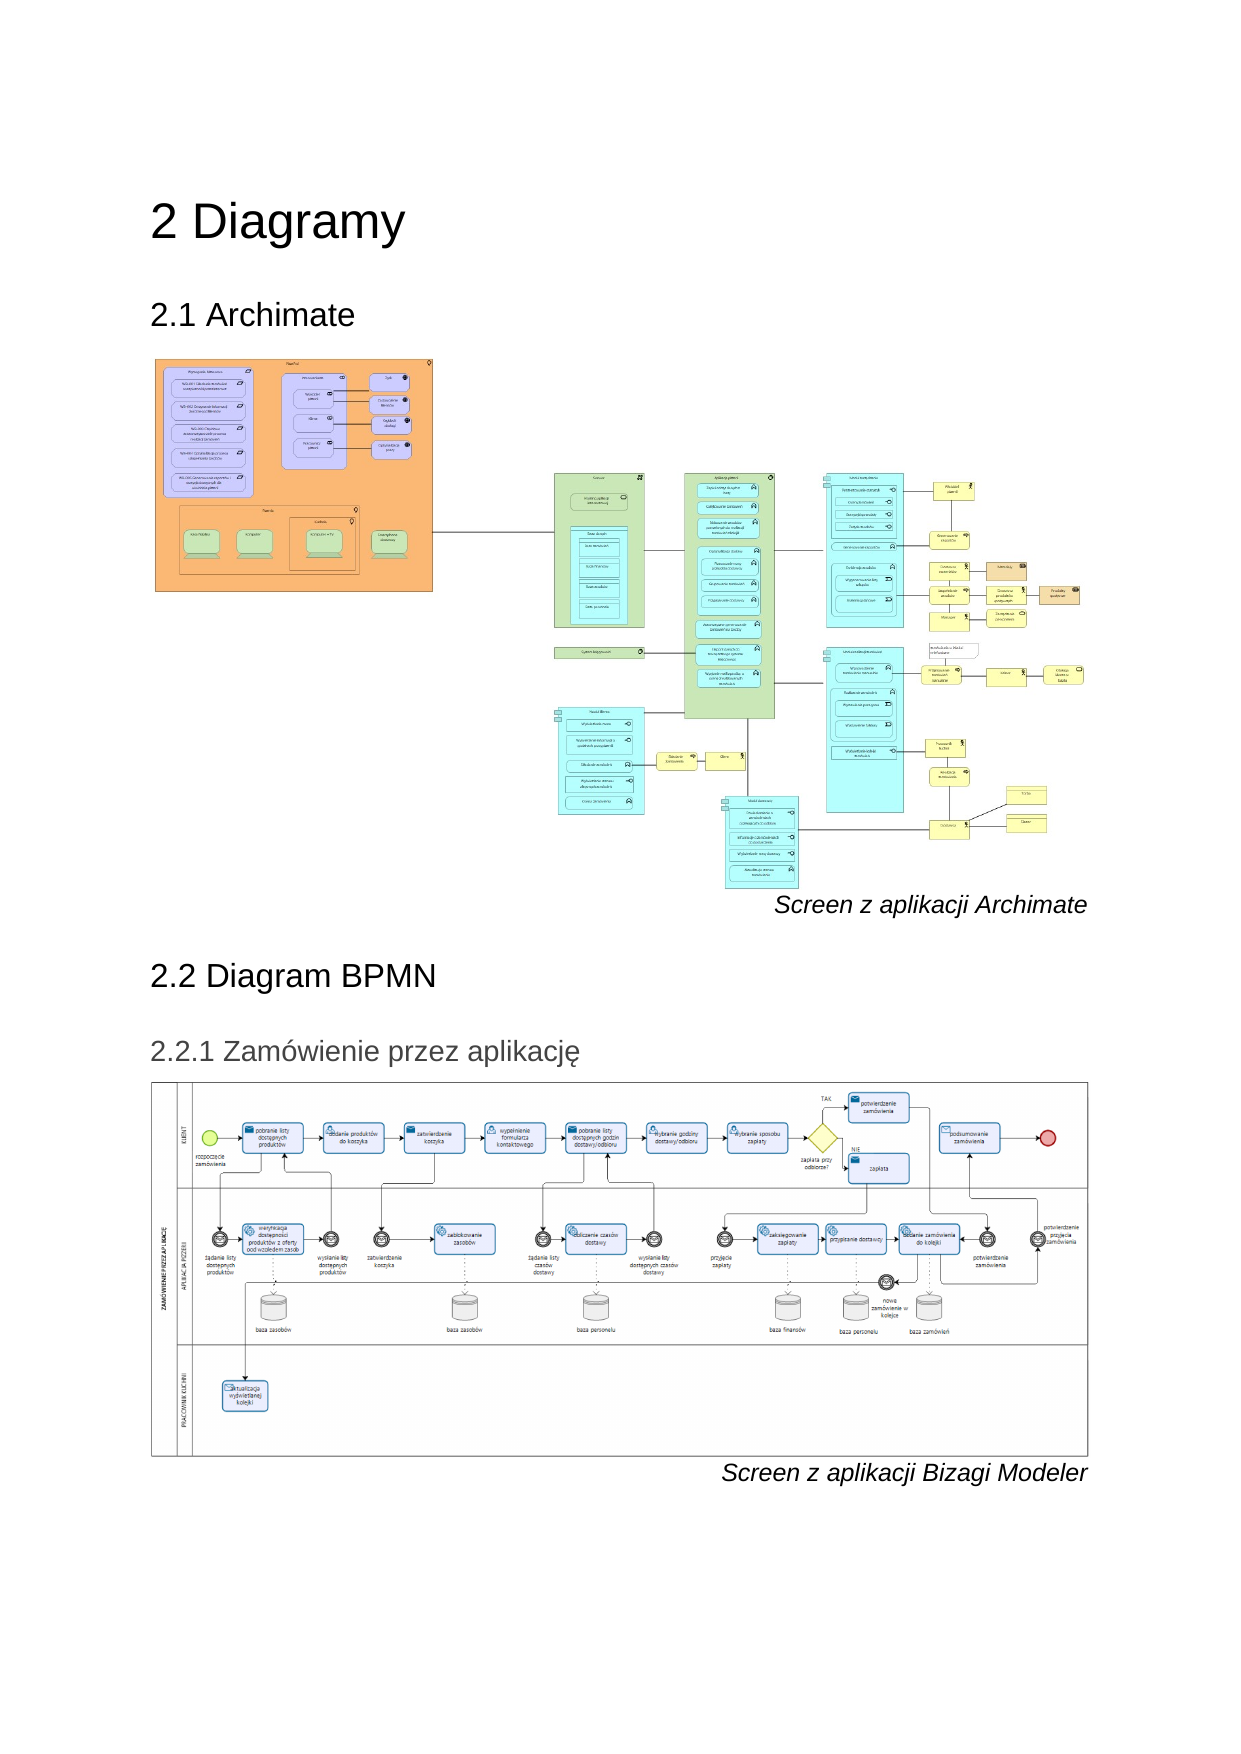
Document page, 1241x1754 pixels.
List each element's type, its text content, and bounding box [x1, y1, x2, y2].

subtitle 2.2.1 Zamówienie przez aplikację [150, 1034, 1090, 1067]
picture [150, 351, 1091, 890]
subtitle 2 Diagramy [150, 192, 1090, 249]
subtitle 2.2 Diagram BPMN [150, 956, 1090, 995]
subtitle 2.1 Archimate [150, 295, 1090, 334]
text Screen z aplikacji Archimate [150, 890, 1090, 919]
picture [150, 1080, 1091, 1458]
text Screen z aplikacji Bizagi Modeler [150, 1458, 1090, 1486]
